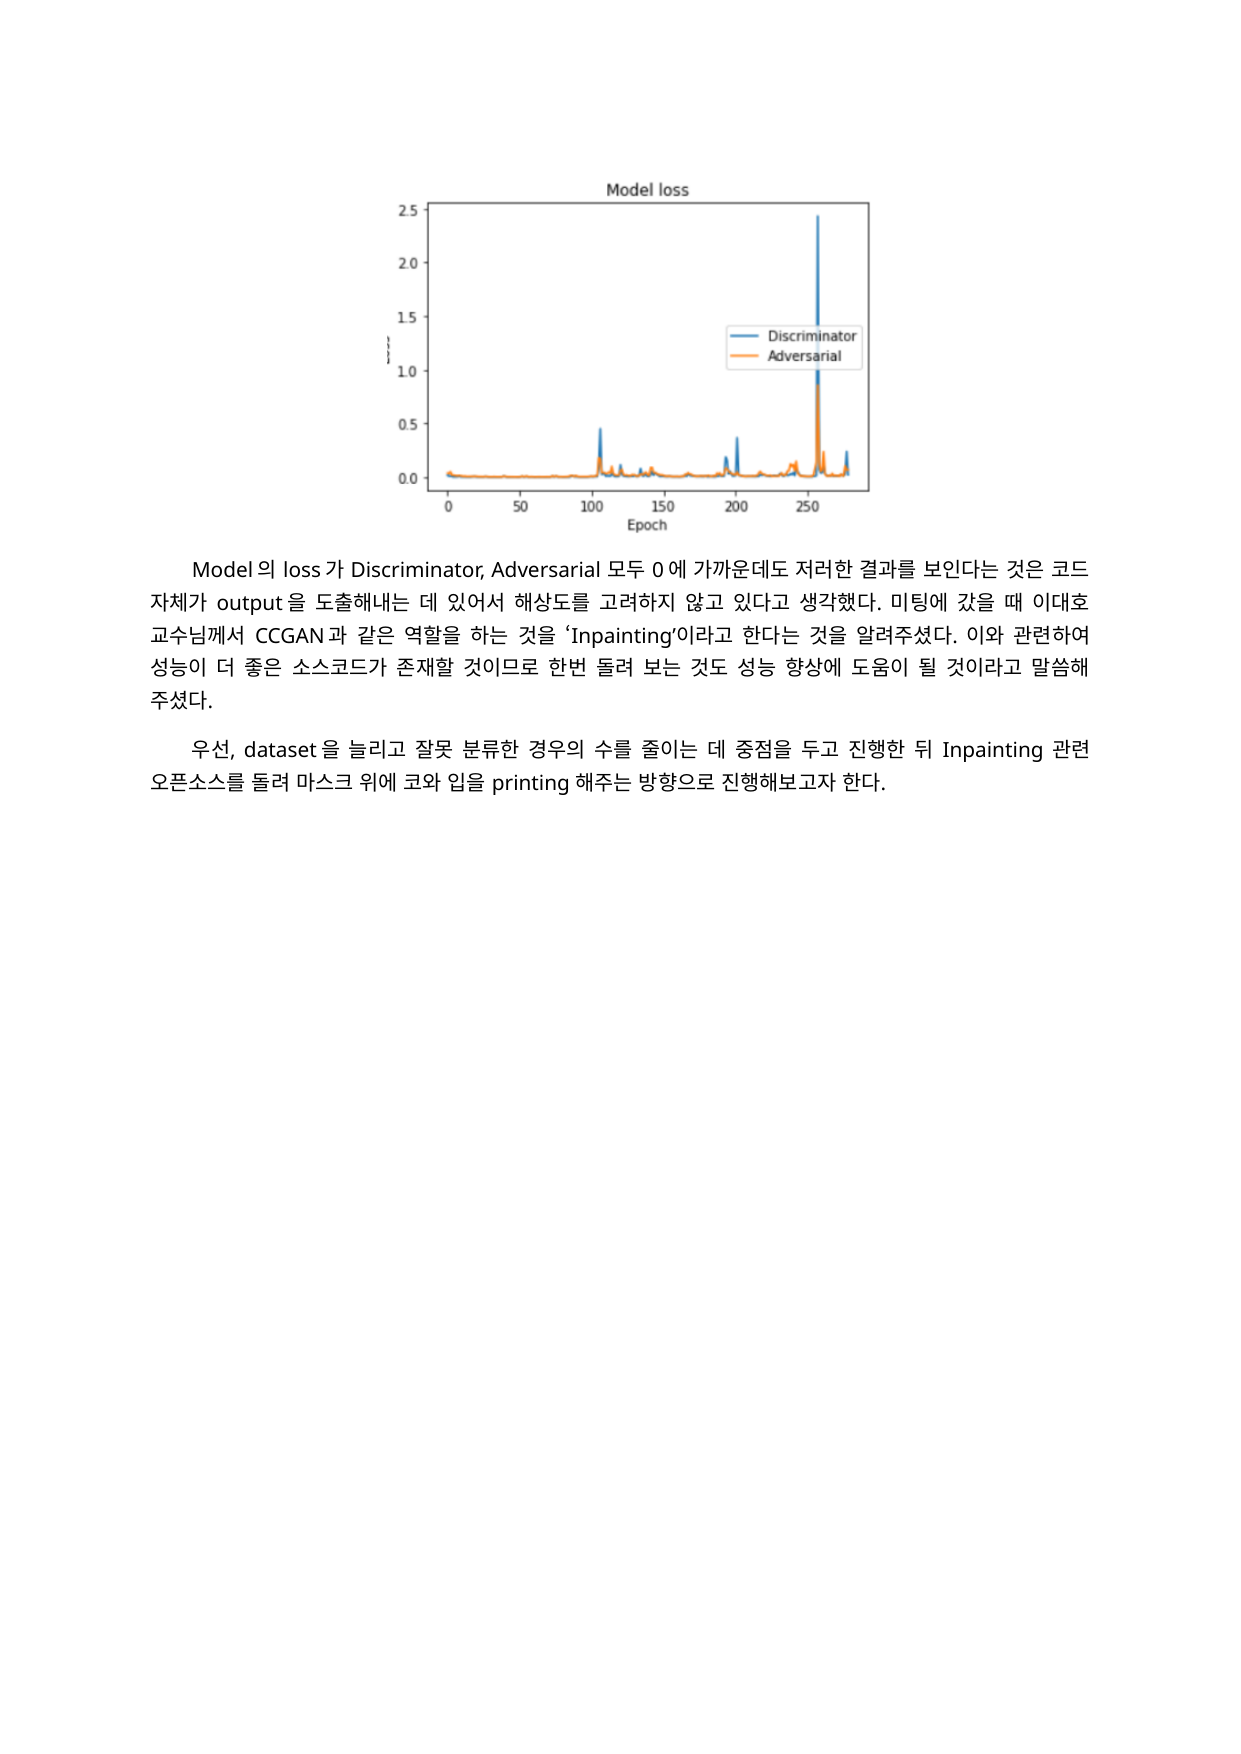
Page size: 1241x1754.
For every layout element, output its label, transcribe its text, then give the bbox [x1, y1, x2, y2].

text Model의 loss가 Discriminator, Adversarial 모두 0에 가까운데도 저러한 결과를 보인다는 것은 코드 자체가 output을 도출해내는 데 있어서 해상도를 고려하지 않고 있다고 생각했다. 미팅에 갔을 때 이대호 교수님께서 CCGAN과 같은 역할을 하는 것을 ‘Inpainting’이라고 한다는 것을 알려주셨다. 이와 관련하여 성능이 더 좋은 소스코드가 존재할 것이므로 한번 돌려 보는 것도 성능 향상에 도움이 될 것이라고 말씀해 주셨다. [150, 553, 1090, 714]
picture [387, 177, 874, 535]
text 우선, dataset을 늘리고 잘못 분류한 경우의 수를 줄이는 데 중점을 두고 진행한 뒤 Inpainting 관련 오픈소스를 돌려 마스크 위에 코와 입을 printing 해주는 방향으로 진행해보고자 한다. [150, 733, 1090, 797]
